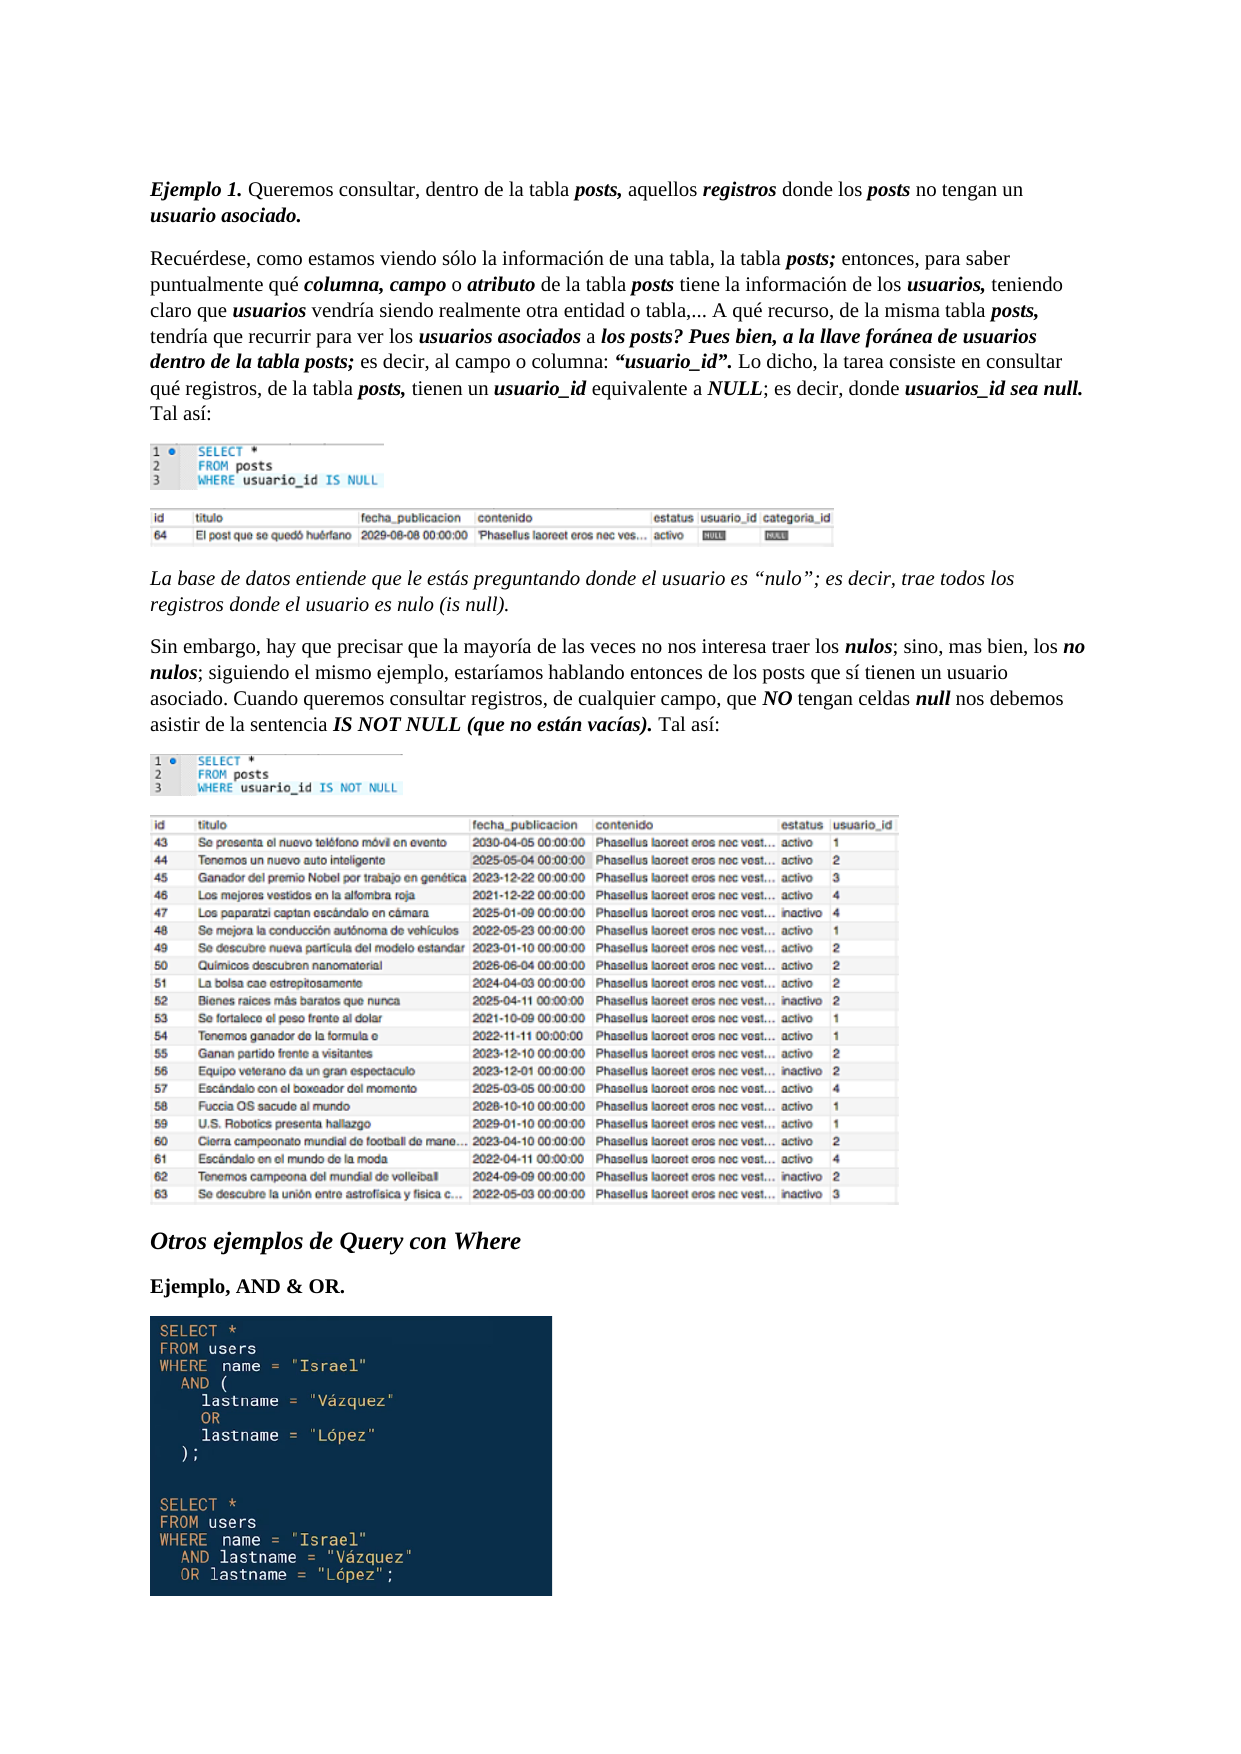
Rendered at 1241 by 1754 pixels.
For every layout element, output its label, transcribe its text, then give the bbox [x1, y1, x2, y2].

picture [150, 443, 384, 490]
text Ejemplo, AND & OR. [150, 1273, 1090, 1298]
text Sin embargo, hay que precisar que la mayoría de las veces no nos interesa traer los nulos; sino, mas bien, los no nulos; siguiendo el mismo ejemplo, estaríamos hablando entonces de los posts que sí tienen un usuario asociado. Cuando queremos consultar registros, de cualquier campo, que NO tengan celdas null nos debemos asistir de la sentencia IS NOT NULL (que no están vacías). Tal así: [150, 634, 1090, 736]
text Otros ejemplos de Query con Where [150, 1226, 1090, 1254]
picture [150, 754, 403, 796]
picture [150, 815, 899, 1205]
picture [150, 508, 834, 547]
picture [150, 1316, 553, 1596]
text Ejemplo 1. Queremos consultar, dentro de la tabla posts, aquellos registros donde los posts no tengan un usuario asociado. [150, 177, 1090, 227]
text Recuérdese, como estamos viendo sólo la información de una tabla, la tabla posts; entonces, para saber puntualmente qué columna, campo o atributo de la tabla posts tiene la información de los usuarios, teniendo claro que usuarios vendría siendo realmente otra entidad o tabla,... A qué recurso, de la misma tabla posts, tendría que recurrir para ver los usuarios asociados a los posts? Pues bien, a la llave foránea de usuarios dentro de la tabla posts; es decir, al campo o columna: “usuario_id”. Lo dicho, la tarea consiste en consultar qué registros, de la tabla posts, tienen un usuario_id equivalente a NULL; es decir, donde usuarios_id sea null. Tal así: [150, 246, 1090, 425]
text La base de datos entiende que le estás preguntando donde el usuario es “nulo”; es decir, trae todos los registros donde el usuario es nulo (is null). [150, 566, 1090, 616]
